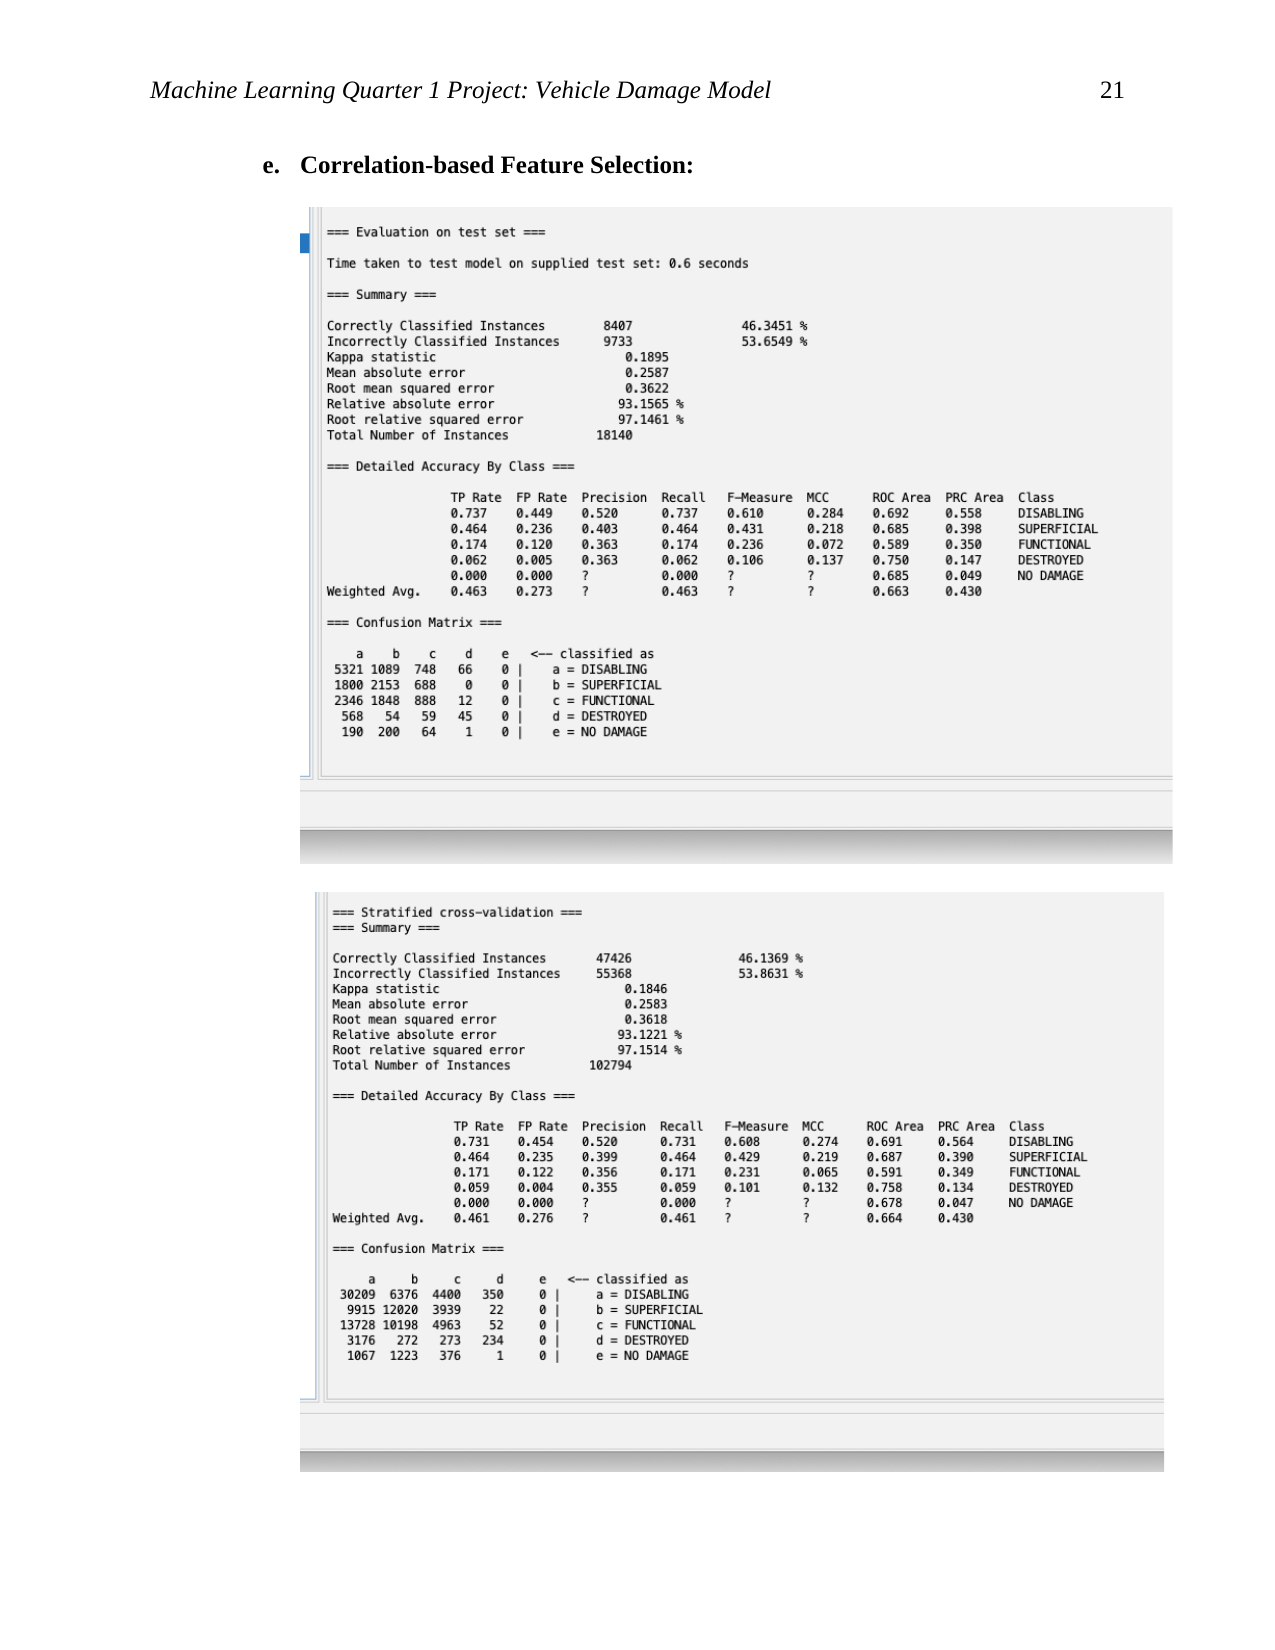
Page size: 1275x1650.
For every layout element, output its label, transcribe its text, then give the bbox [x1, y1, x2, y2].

picture [300, 892, 1165, 1472]
picture [300, 207, 1173, 864]
list Correlation-based Feature Selection: [262, 150, 1125, 179]
